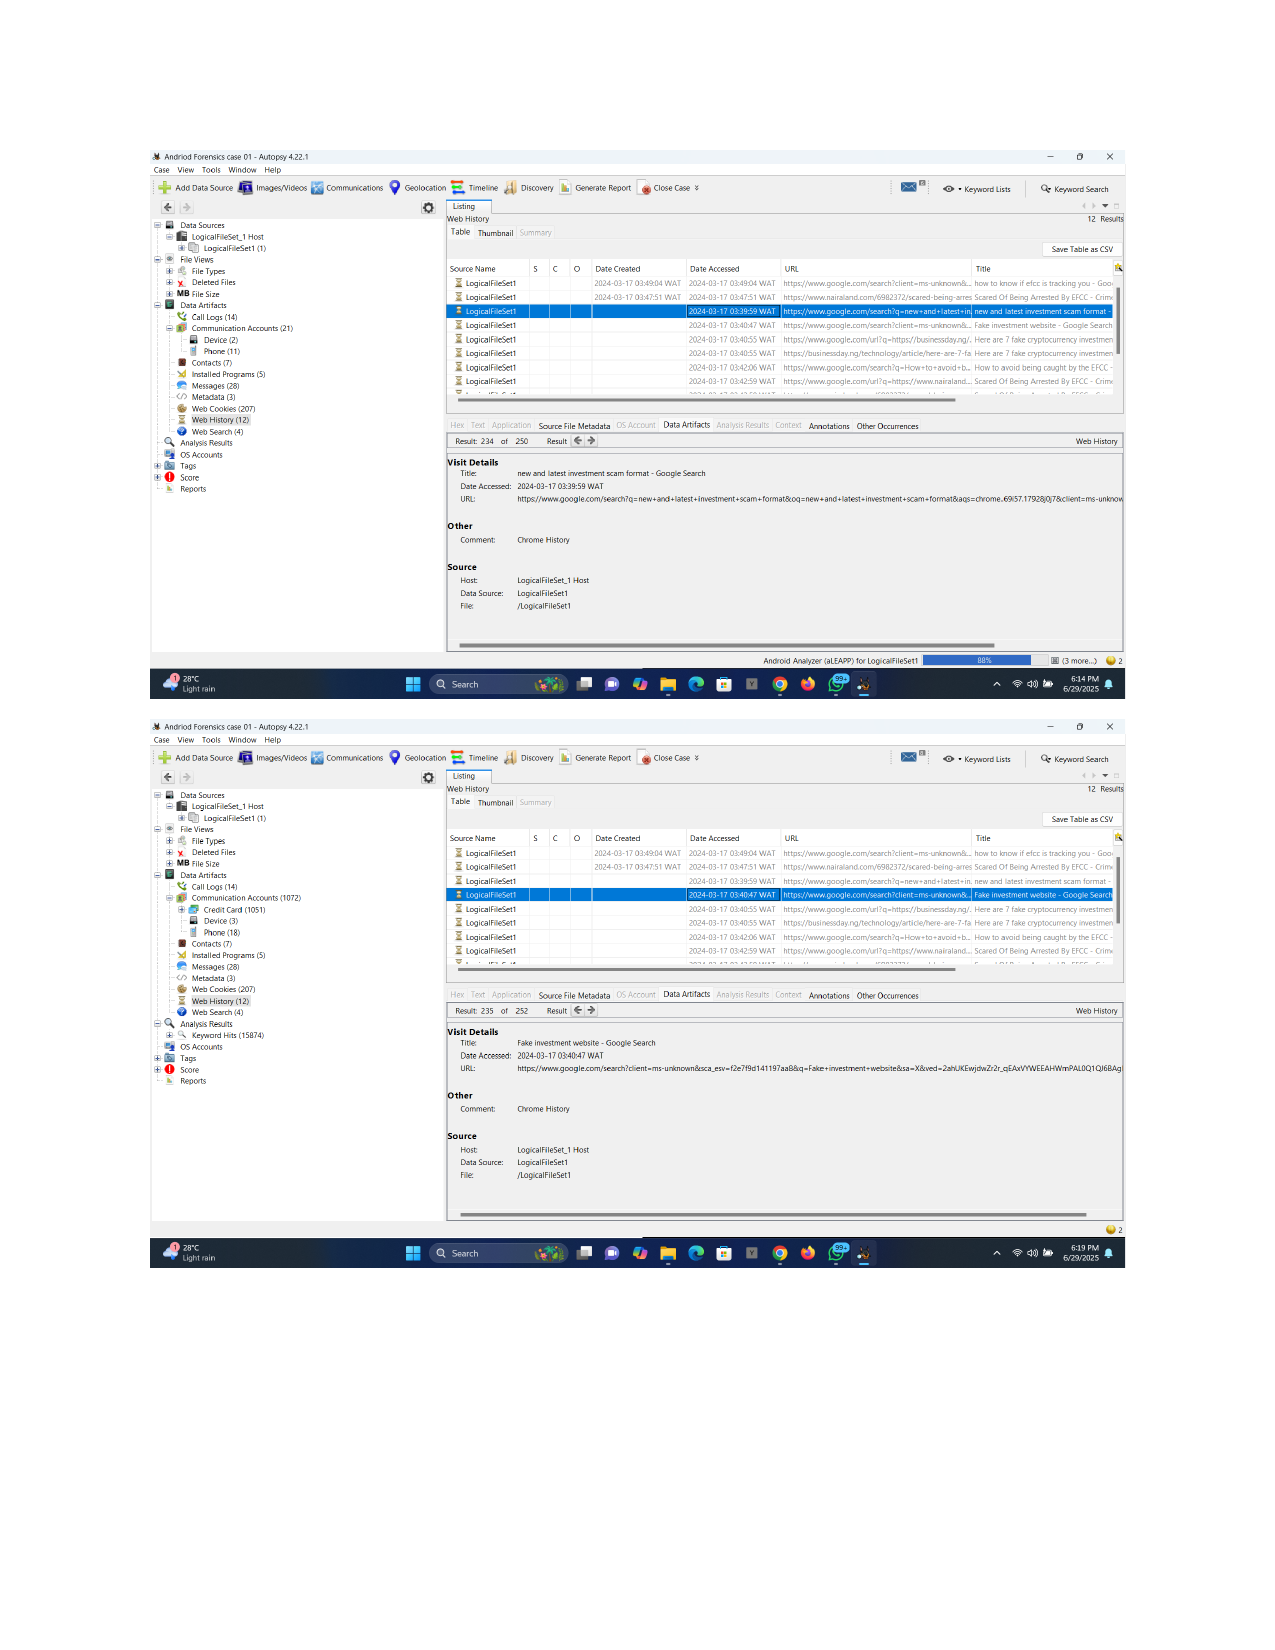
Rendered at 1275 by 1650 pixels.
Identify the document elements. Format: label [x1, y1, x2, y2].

picture [150, 150, 1125, 699]
picture [150, 719, 1125, 1268]
